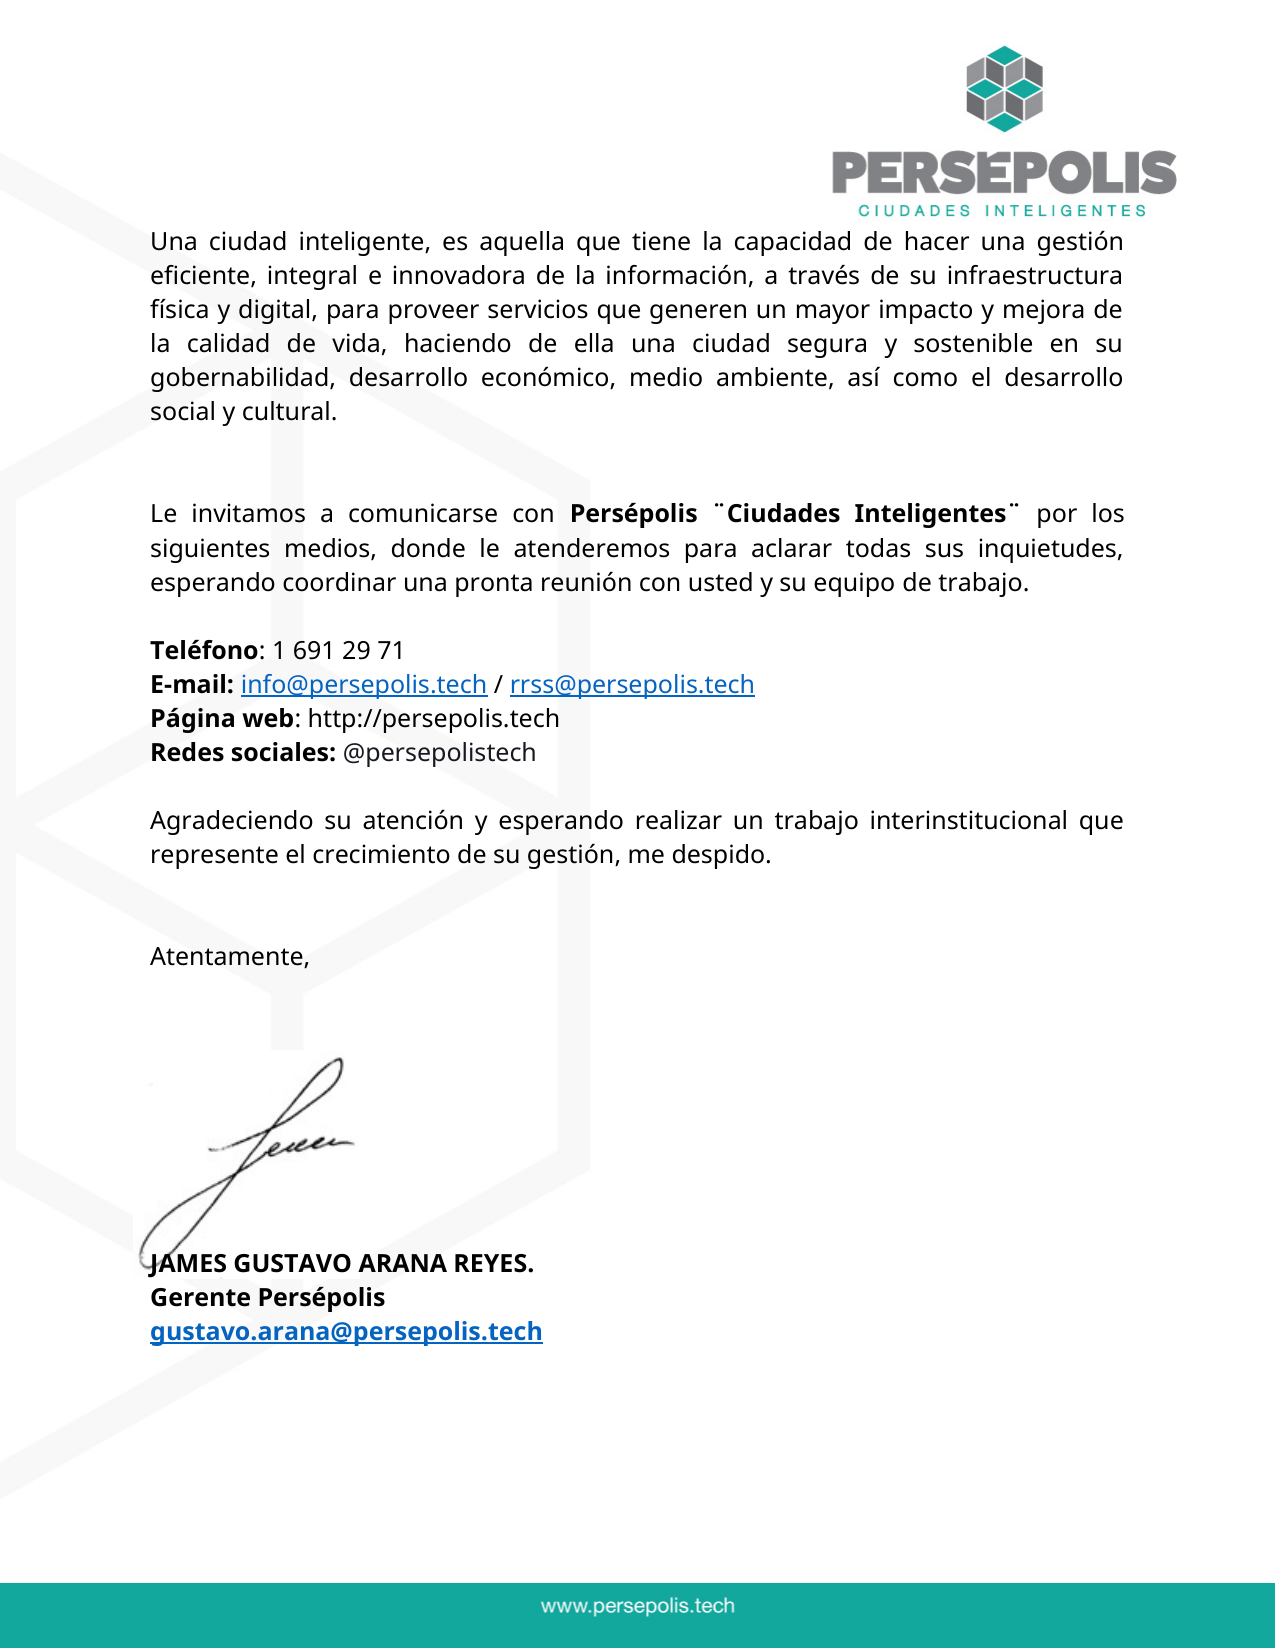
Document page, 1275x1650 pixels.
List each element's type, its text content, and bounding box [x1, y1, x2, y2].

text gustavo.arana@persepolis.tech [150, 1314, 1125, 1348]
text Atentamente, [150, 939, 1125, 973]
text Una ciudad inteligente, es aquella que tiene la capacidad de hacer una gestión eficiente, integral e innovadora de la información, a través de su infraestructura física y digital, para proveer servicios que generen un mayor impacto y mejora de la calidad de vida, haciendo de ella una ciudad segura y sostenible en su gobernabilidad, desarrollo económico, medio ambiente, así como el desarrollo social y cultural. [150, 224, 1125, 428]
text E-mail: info@persepolis.tech / rrss@persepolis.tech [150, 666, 1125, 701]
text Página web: http://persepolis.tech [150, 701, 1125, 734]
text Redes sociales: @persepolistech [150, 734, 1125, 769]
text JAMES GUSTAVO ARANA REYES. [150, 1246, 1125, 1279]
text Teléfono: 1 691 29 71 [150, 632, 1125, 666]
picture [0, 0, 1275, 1648]
text Le invitamos a comunicarse con Persépolis ¨Ciudades Inteligentes¨ por los siguientes medios, donde le atenderemos para aclarar todas sus inquietudes, esperando coordinar una pronta reunión con usted y su equipo de trabajo. [150, 496, 1125, 598]
text Gerente Persépolis [150, 1279, 1125, 1314]
text Agradeciendo su atención y esperando realizar un trabajo interinstitucional que represente el crecimiento de su gestión, me despido. [150, 803, 1125, 871]
